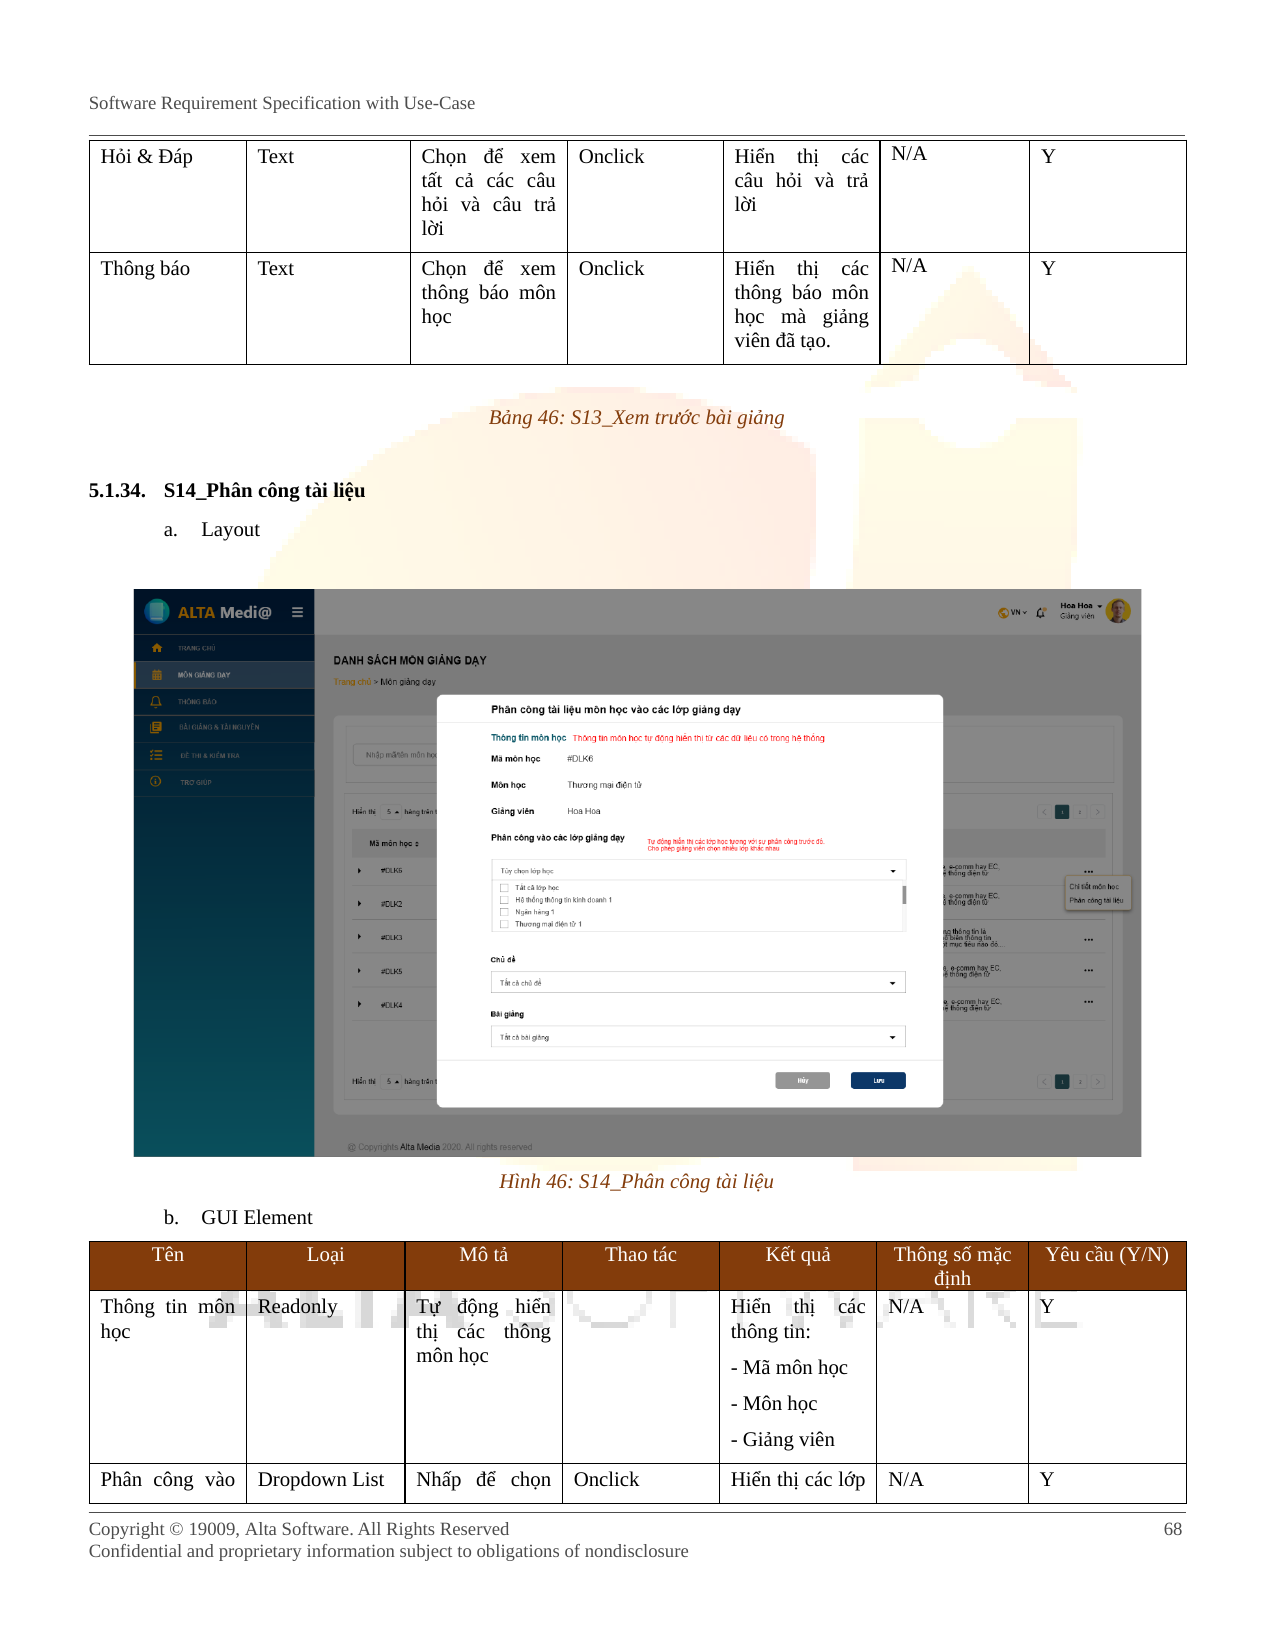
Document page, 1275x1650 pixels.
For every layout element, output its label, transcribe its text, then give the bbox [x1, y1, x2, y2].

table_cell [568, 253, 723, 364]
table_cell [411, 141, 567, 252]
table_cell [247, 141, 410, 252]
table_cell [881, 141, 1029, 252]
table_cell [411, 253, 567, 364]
list Layout [163, 517, 1186, 541]
text Bảng 46: S13_Xem trước bài giảng [88, 405, 1186, 429]
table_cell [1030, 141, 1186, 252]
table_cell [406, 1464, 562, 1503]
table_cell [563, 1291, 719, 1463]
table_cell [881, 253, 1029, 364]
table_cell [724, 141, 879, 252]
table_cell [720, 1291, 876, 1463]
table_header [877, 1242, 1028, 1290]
text Hình 46: S14_Phân công tài liệu [88, 1169, 1186, 1193]
list GUI Element [163, 1205, 1186, 1229]
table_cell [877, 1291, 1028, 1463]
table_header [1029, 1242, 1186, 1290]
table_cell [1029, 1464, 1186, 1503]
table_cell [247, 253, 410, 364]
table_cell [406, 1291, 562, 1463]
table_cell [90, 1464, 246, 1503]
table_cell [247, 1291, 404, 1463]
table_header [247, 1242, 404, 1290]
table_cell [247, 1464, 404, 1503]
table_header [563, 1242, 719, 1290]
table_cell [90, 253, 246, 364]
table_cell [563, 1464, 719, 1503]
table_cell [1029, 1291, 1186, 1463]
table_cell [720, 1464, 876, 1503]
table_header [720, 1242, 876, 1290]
picture [133, 589, 1142, 1157]
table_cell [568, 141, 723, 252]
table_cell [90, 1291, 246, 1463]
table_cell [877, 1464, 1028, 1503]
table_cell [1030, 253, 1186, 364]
subtitle S14_Phân công tài liệu [88, 478, 1186, 502]
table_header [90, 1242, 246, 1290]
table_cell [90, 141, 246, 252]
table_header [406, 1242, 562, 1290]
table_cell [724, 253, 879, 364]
